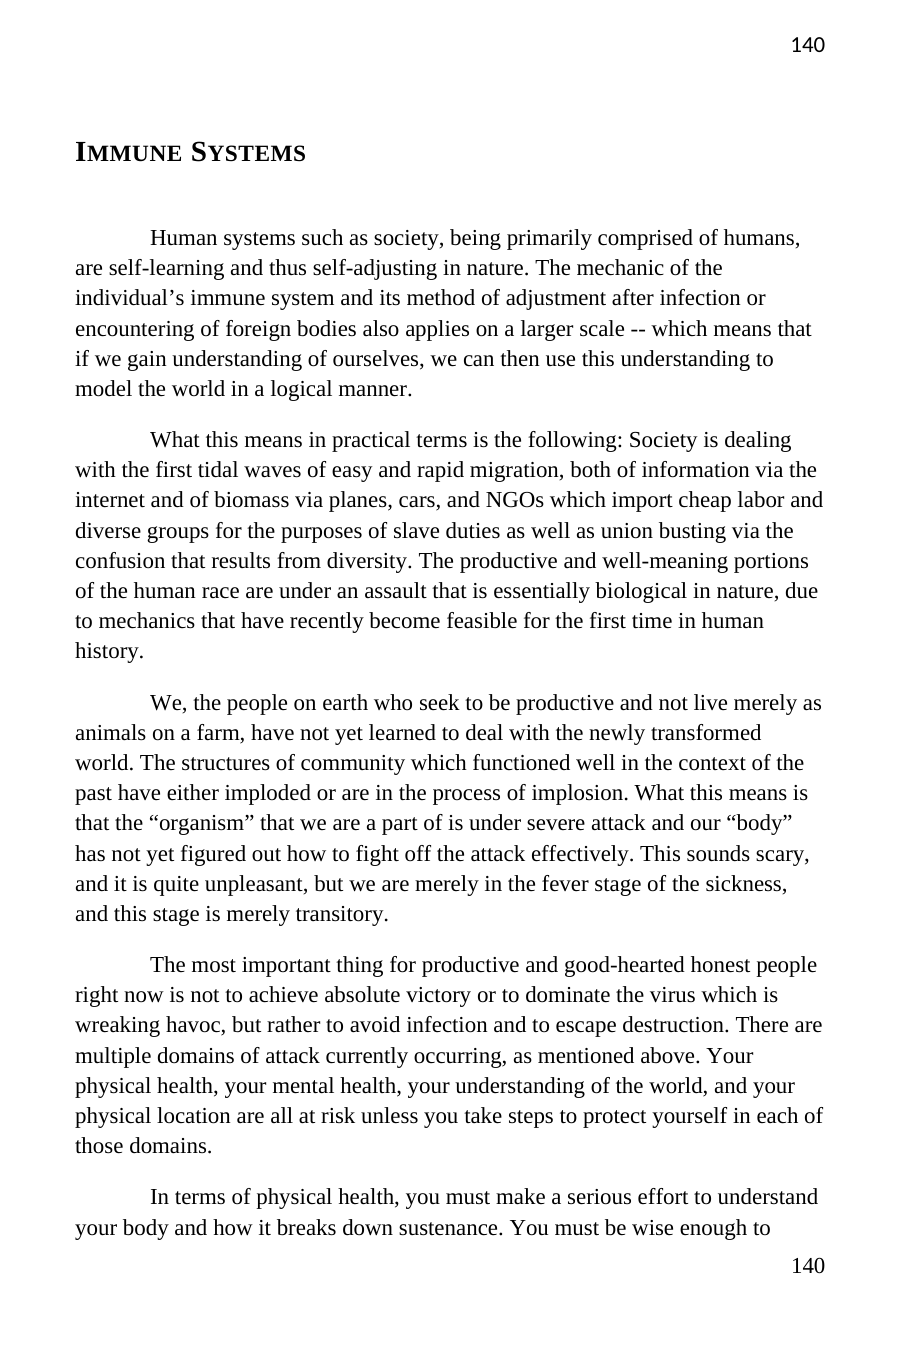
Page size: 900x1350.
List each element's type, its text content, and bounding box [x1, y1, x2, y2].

text We, the people on earth who seek to be productive and not live merely as animals on a farm, have not yet learned to deal with the newly transformed world. The structures of community which functioned well in the context of the past have either imploded or are in the process of implosion. What this means is that the “organism” that we are a part of is under severe attack and our “body” has not yet figured out how to fight off the attack effectively. This sounds scary, and it is quite unpleasant, but we are merely in the fever stage of the sickness, and this stage is merely transitory. [75, 688, 825, 926]
text The most important thing for productive and good-hearted honest people right now is not to achieve absolute victory or to dominate the virus which is wreaking havoc, but rather to avoid infection and to escape destruction. There are multiple domains of attack currently occurring, as mentioned above. Your physical health, your mental health, your understanding of the world, and your physical location are all at risk unless you take steps to protect yourself in each of those domains. [75, 951, 825, 1159]
subtitle Immune Systems [75, 134, 825, 168]
text What this means in practical terms is the following: Society is dealing with the first tidal waves of easy and rapid migration, both of information via the internet and of biomass via planes, cars, and NGOs which import cheap labor and diverse groups for the purposes of slave duties as well as union busting via the confusion that results from diversity. The productive and well-meaning portions of the human race are under an assault that is essentially biological in nature, due to mechanics that have recently become feasible for the first time in human history. [75, 426, 825, 664]
text Human systems such as society, being primarily comprised of humans, are self-learning and thus self-adjusting in nature. The mechanic of the individual’s immune system and its method of adjustment after infection or encountering of foreign bodies also applies on a larger scale -- which means that if we gain understanding of ourselves, we can then use this understanding to model the world in a logical manner. [75, 224, 825, 401]
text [75, 1183, 825, 1240]
